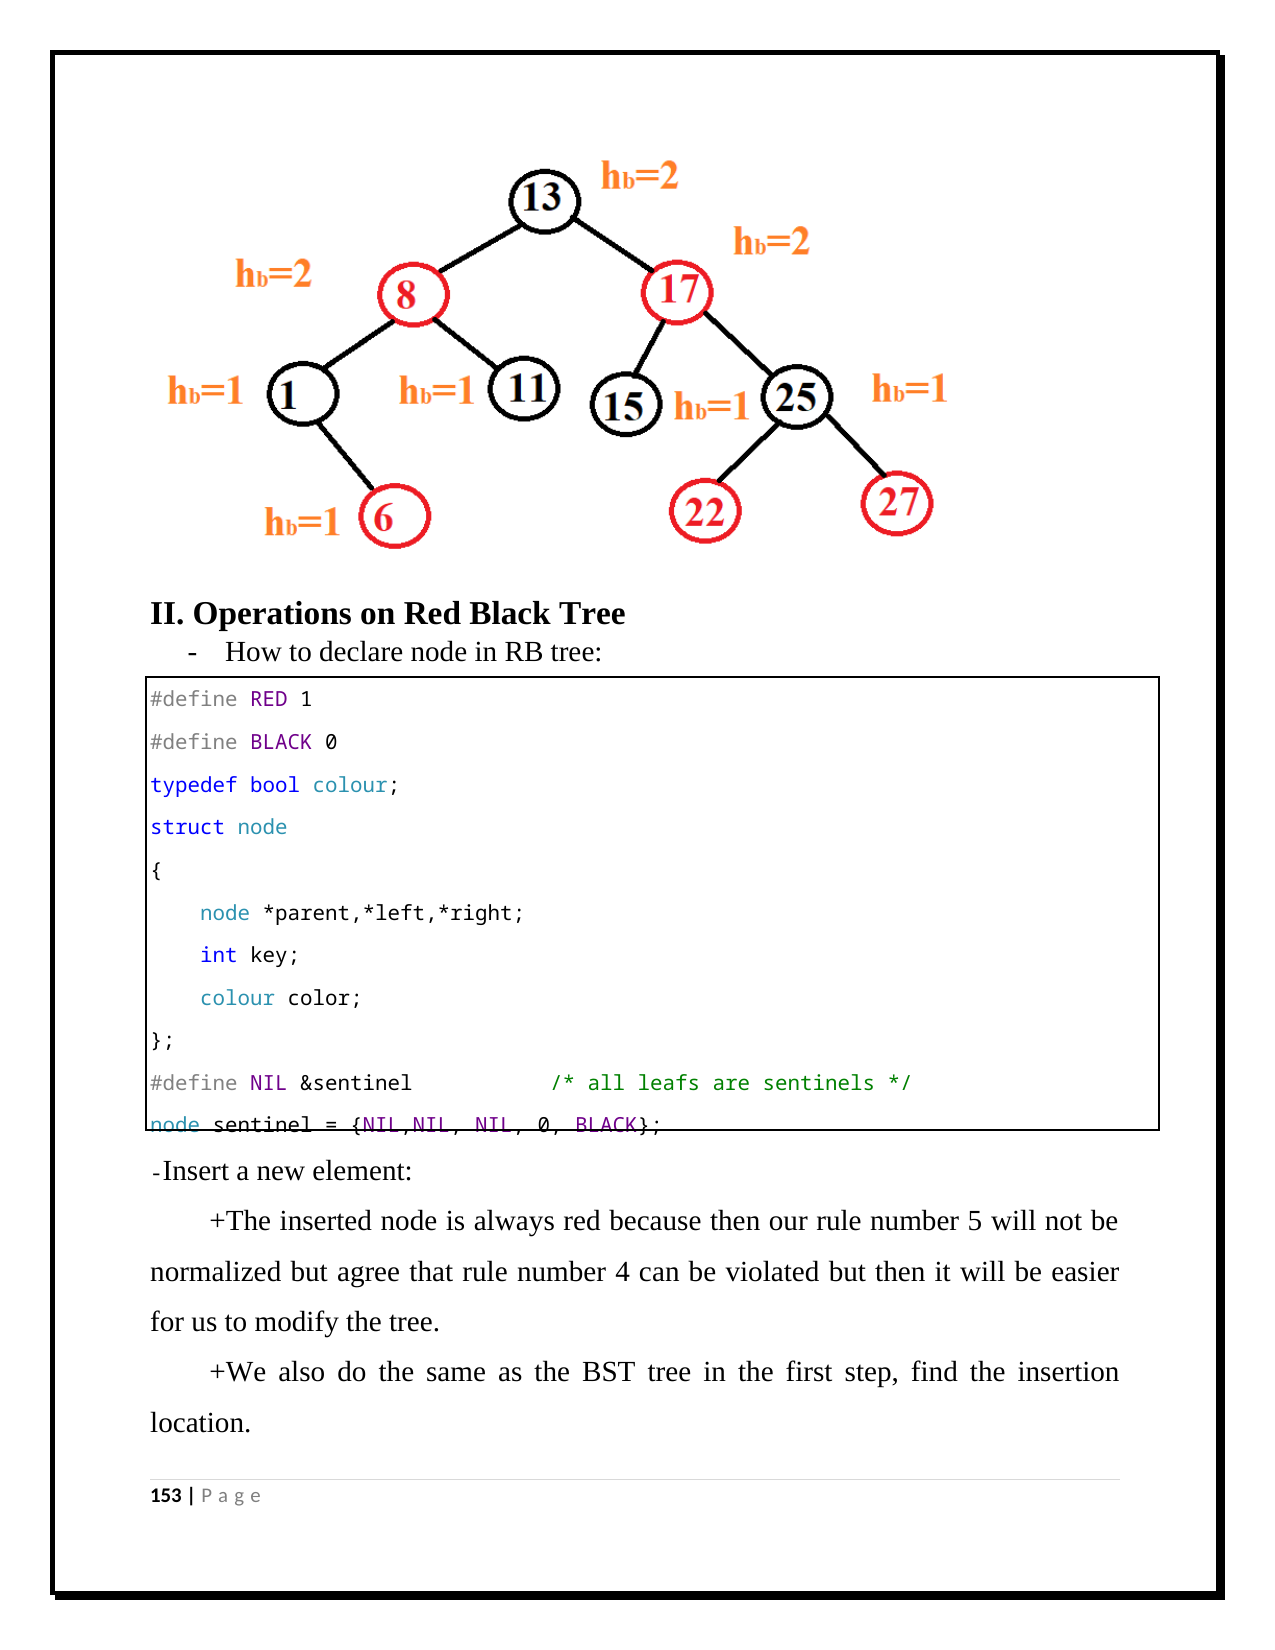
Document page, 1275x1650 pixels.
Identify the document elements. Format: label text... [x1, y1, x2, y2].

text #define NIL &sentinel /* all leafs are sentinels */ [150, 1068, 1120, 1096]
subtitle II. Operations on Red Black Tree [150, 593, 1120, 631]
list How to declare node in RB tree: [187, 634, 1120, 668]
text +The inserted node is always red because then our rule number 5 will not be normalized but agree that rule number 4 can be violated but then it will be easier for us to modify the tree. [150, 1203, 1120, 1338]
text colour color; [150, 983, 1120, 1011]
text int key; [150, 940, 1120, 969]
text -Insert a new element: [150, 1153, 1120, 1187]
text node *parent,*left,*right; [150, 898, 1120, 926]
text +We also do the same as the BST tree in the first step, find the insertion location. [150, 1354, 1120, 1438]
text #define RED 1 [150, 684, 1120, 713]
text struct node [150, 812, 1120, 841]
text typedef bool colour; [150, 770, 1120, 798]
picture [150, 150, 1020, 576]
text node sentinel = {NIL,NIL, NIL, 0, BLACK}; [150, 1111, 1120, 1129]
text { [150, 855, 1120, 883]
text #define BLACK 0 [150, 727, 1120, 756]
text }; [150, 1025, 1120, 1054]
